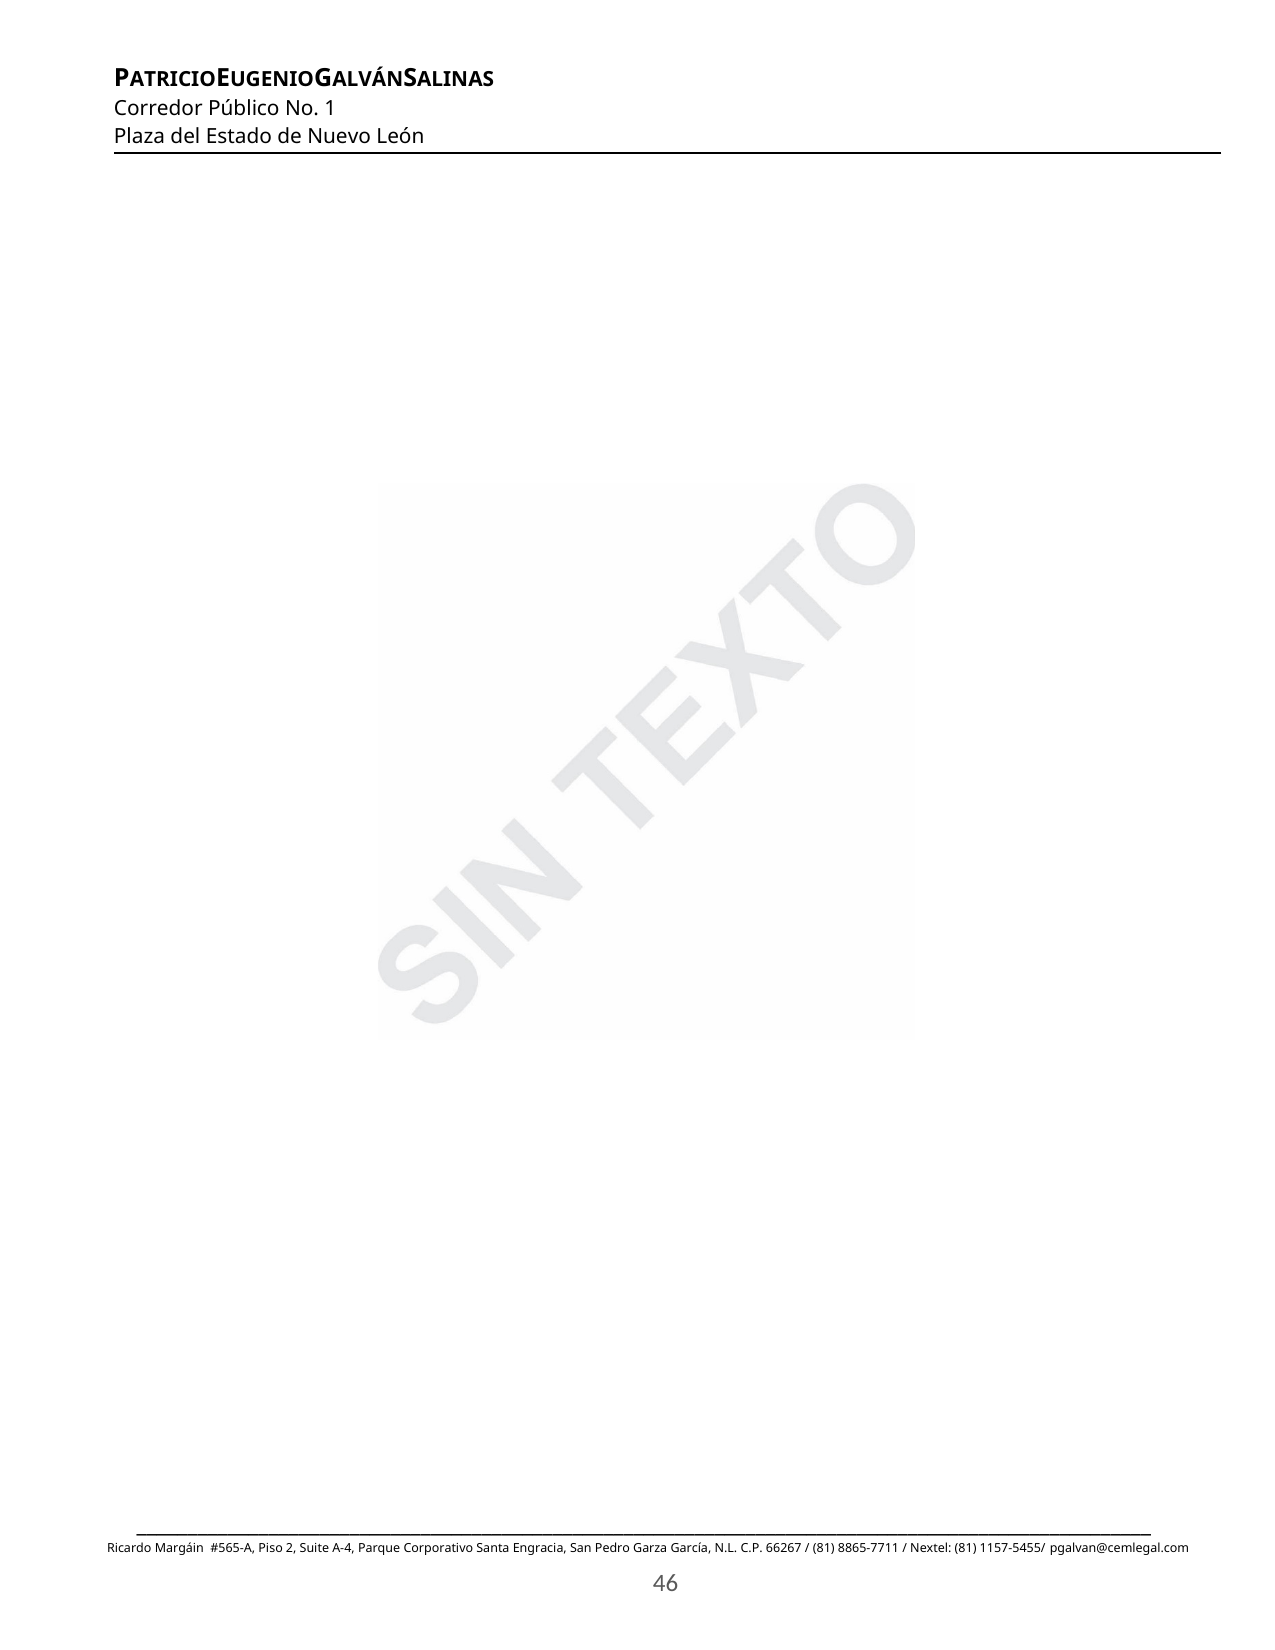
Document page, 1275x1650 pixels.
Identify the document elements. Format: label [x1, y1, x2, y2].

picture [377, 483, 915, 1040]
